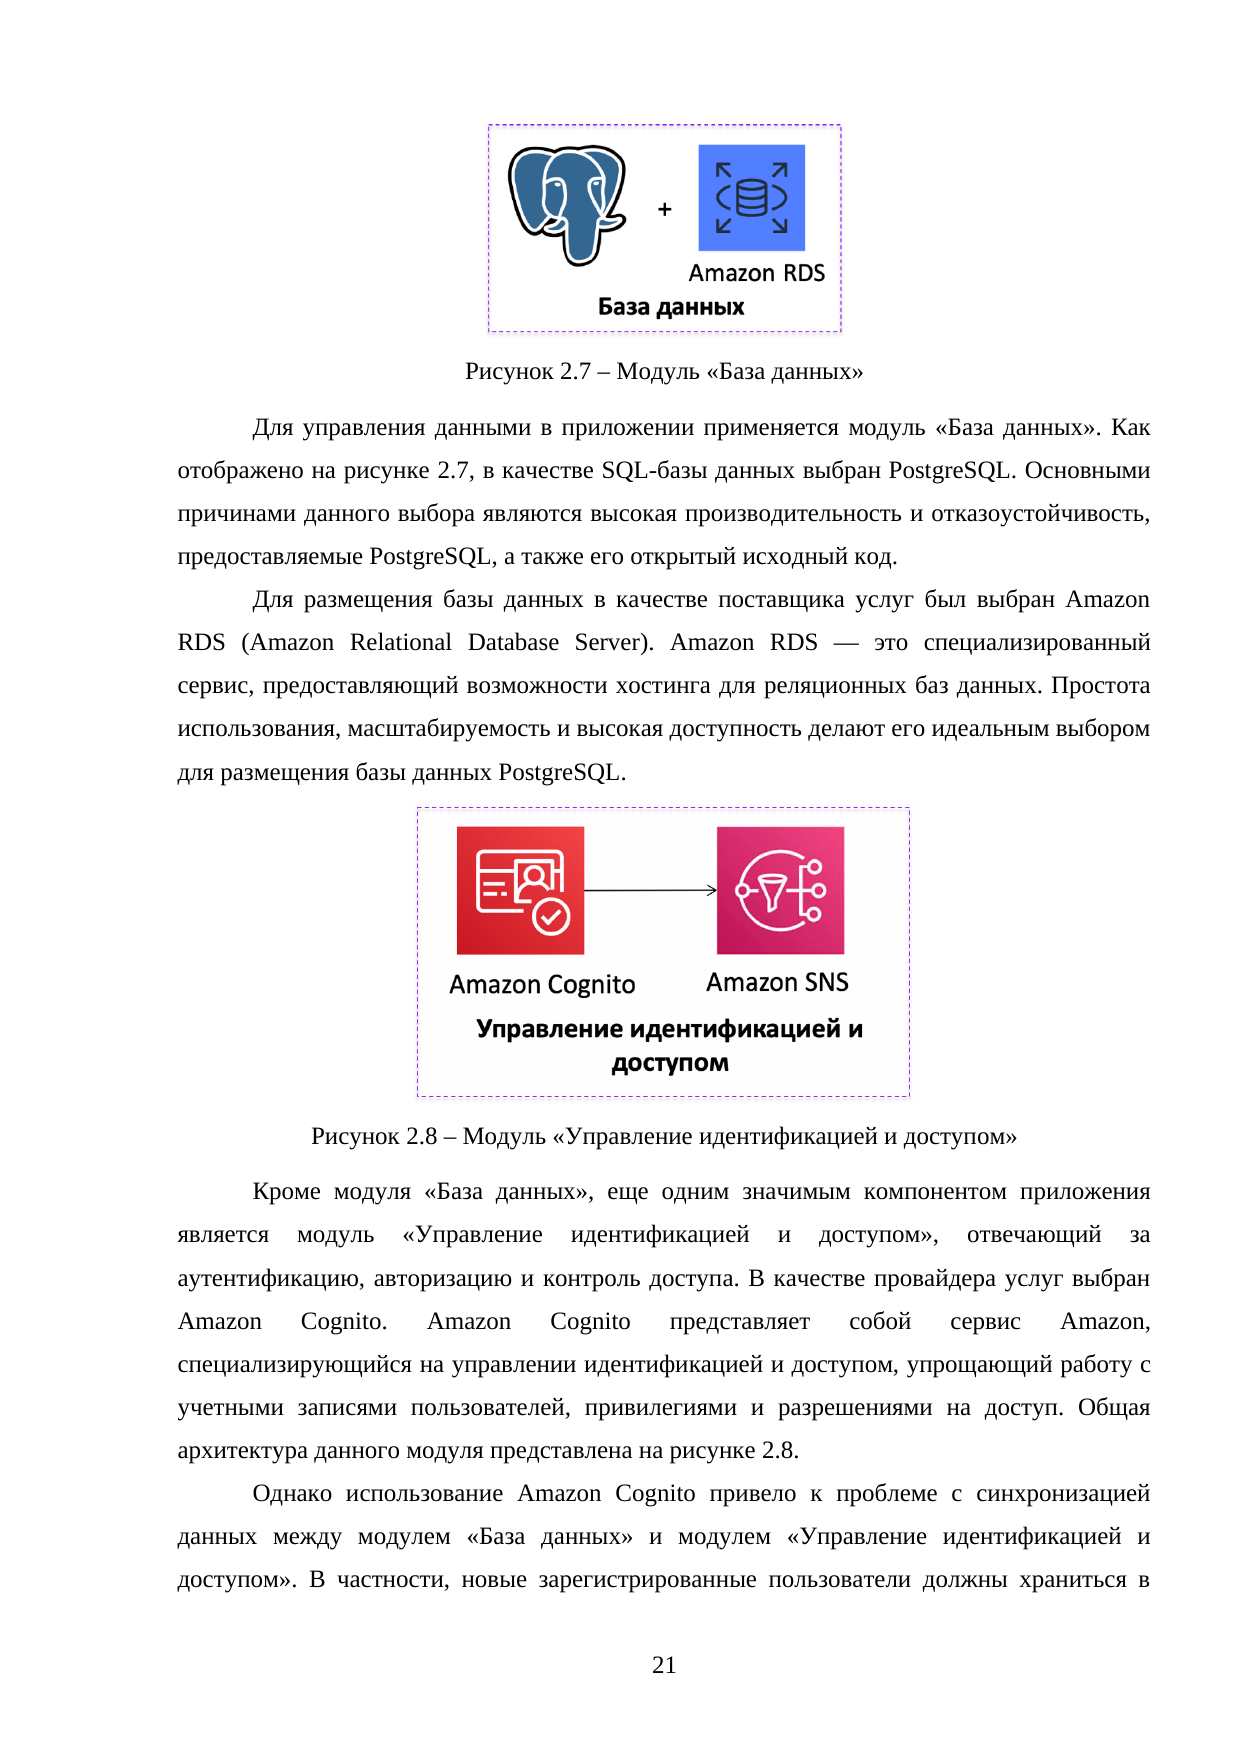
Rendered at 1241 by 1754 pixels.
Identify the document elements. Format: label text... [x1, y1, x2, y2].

text Для управления данными в приложении применяется модуль «База данных». Как отображено на рисунке 2.7, в качестве SQL-базы данных выбран PostgreSQL. Основными причинами данного выбора являются высокая производительность и отказоустойчивость, предоставляемые PostgreSQL, а также его открытый исходный код. [177, 412, 1152, 570]
picture [483, 118, 845, 342]
picture [409, 799, 920, 1107]
text Рисунок 2.8 – Модуль «Управление идентификацией и доступом» [177, 1121, 1152, 1149]
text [177, 1478, 1152, 1593]
text Рисунок 2.7 – Модуль «База данных» [177, 356, 1152, 385]
text Кроме модуля «База данных», еще одним значимым компонентом приложения является модуль «Управление идентификацией и доступом», отвечающий за аутентификацию, авторизацию и контроль доступа. В качестве провайдера услуг выбран Amazon Cognito. Amazon Cognito представляет собой сервис Amazon, специализирующийся на управлении идентификацией и доступом, упрощающий работу с учетными записями пользователей, привилегиями и разрешениями на доступ. Общая архитектура данного модуля представлена на рисунке 2.8. [177, 1176, 1152, 1464]
text Для размещения базы данных в качестве поставщика услуг был выбран Amazon RDS (Amazon Relational Database Server). Amazon RDS — это специализированный сервис, предоставляющий возможности хостинга для реляционных баз данных. Простота использования, масштабируемость и высокая доступность делают его идеальным выбором для размещения базы данных PostgreSQL. [177, 584, 1152, 785]
